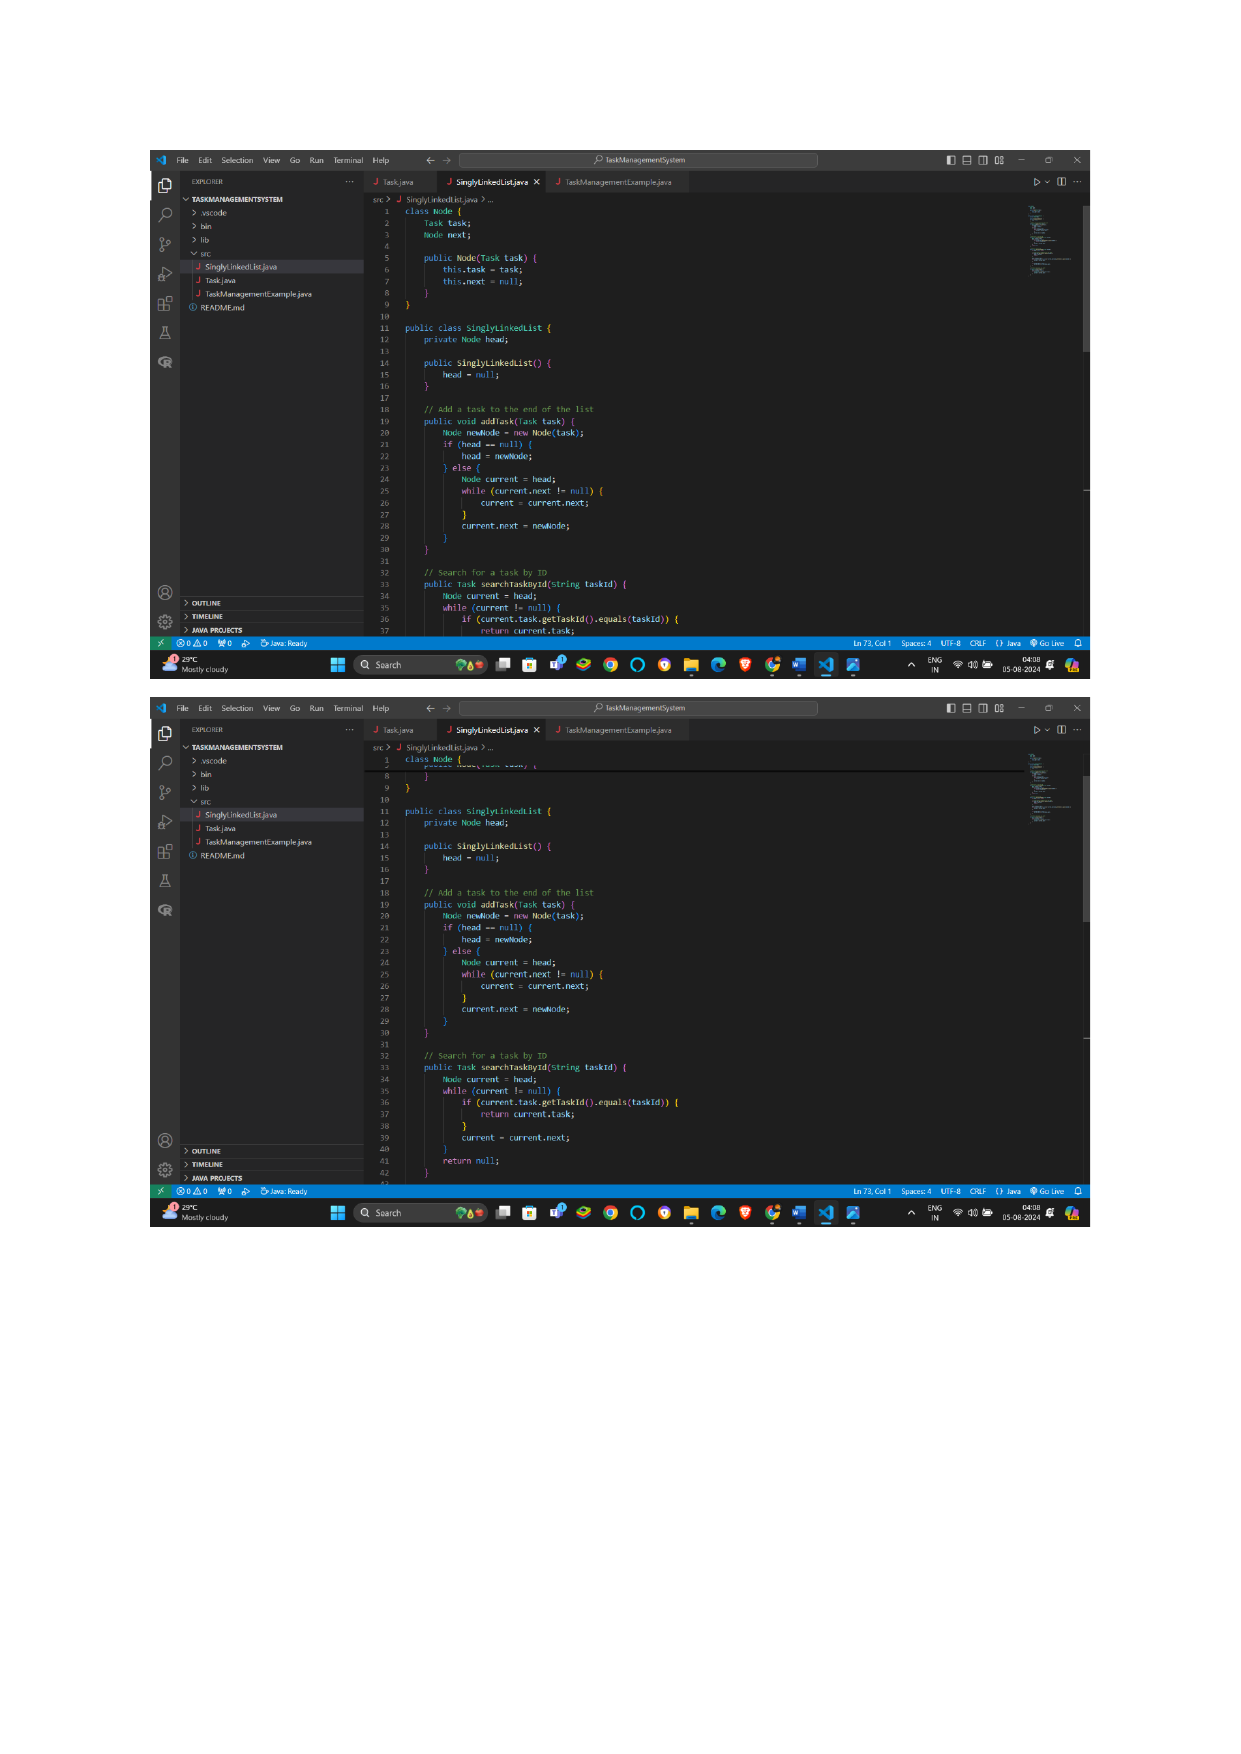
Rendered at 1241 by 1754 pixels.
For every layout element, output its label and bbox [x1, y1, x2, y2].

picture [150, 150, 1091, 679]
picture [150, 697, 1091, 1227]
